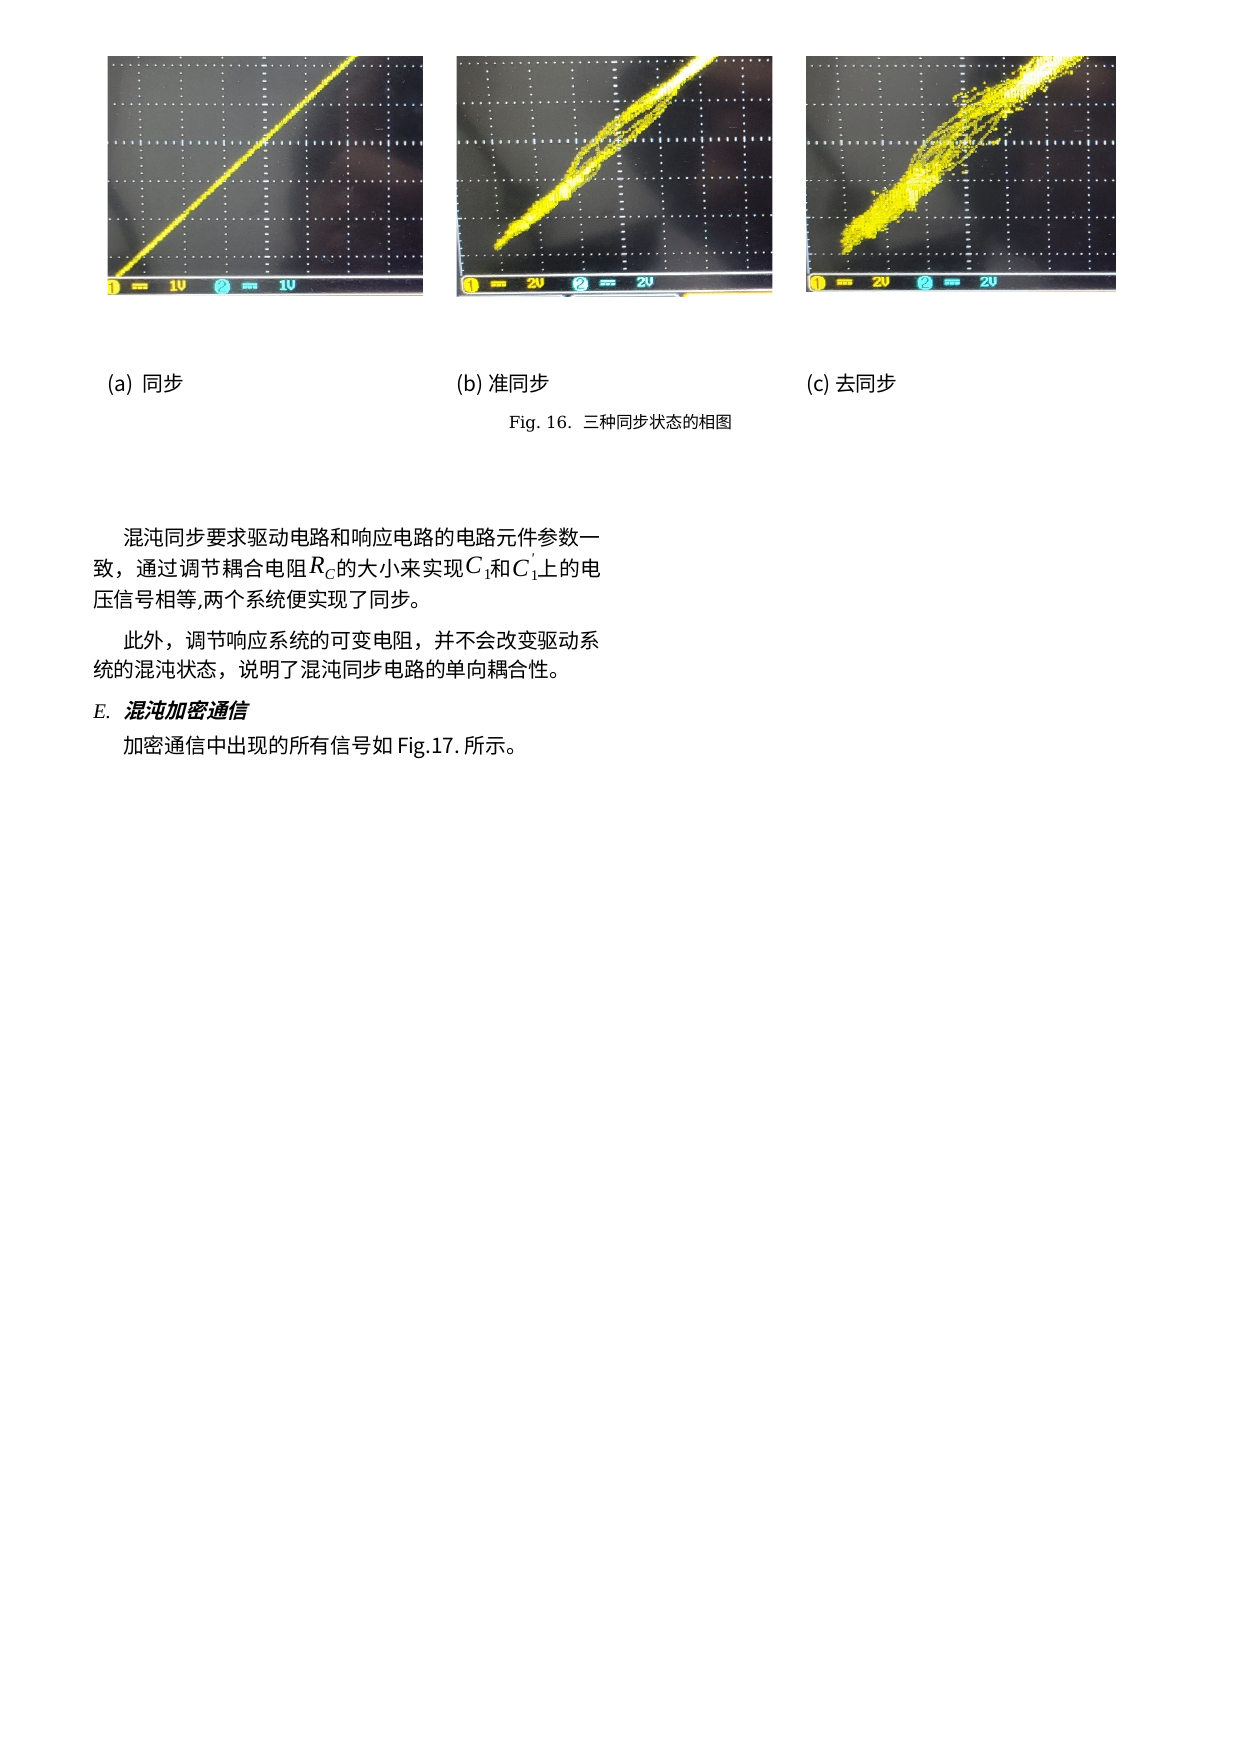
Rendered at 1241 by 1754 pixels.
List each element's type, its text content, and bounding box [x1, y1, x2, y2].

text 此外，调节响应系统的可变电阻，并不会改变驱动系统的混沌状态，说明了混沌同步电路的单向耦合性。 [93, 626, 601, 683]
text 混沌同步要求驱动电路和响应电路的电路元件参数一致，通过调节耦合电阻的大小来实现和上的电压信号相等,两个系统便实现了同步。 [93, 522, 601, 613]
table_header [795, 56, 1144, 368]
table_cell (c) 去同步 [795, 369, 1144, 410]
table_cell Fig. 16. 三种同步状态的相图 [96, 410, 1144, 481]
table_cell (a) 同步 [96, 369, 445, 410]
picture [806, 56, 1116, 292]
picture [107, 56, 423, 296]
text 加密通信中出现的所有信号如Fig.17. 所示。 [93, 731, 601, 759]
table_header [96, 56, 445, 368]
picture [456, 56, 773, 297]
table_header [445, 56, 795, 368]
subtitle 混沌加密通信 [93, 696, 601, 724]
table_cell (b) 准同步 [445, 369, 795, 410]
